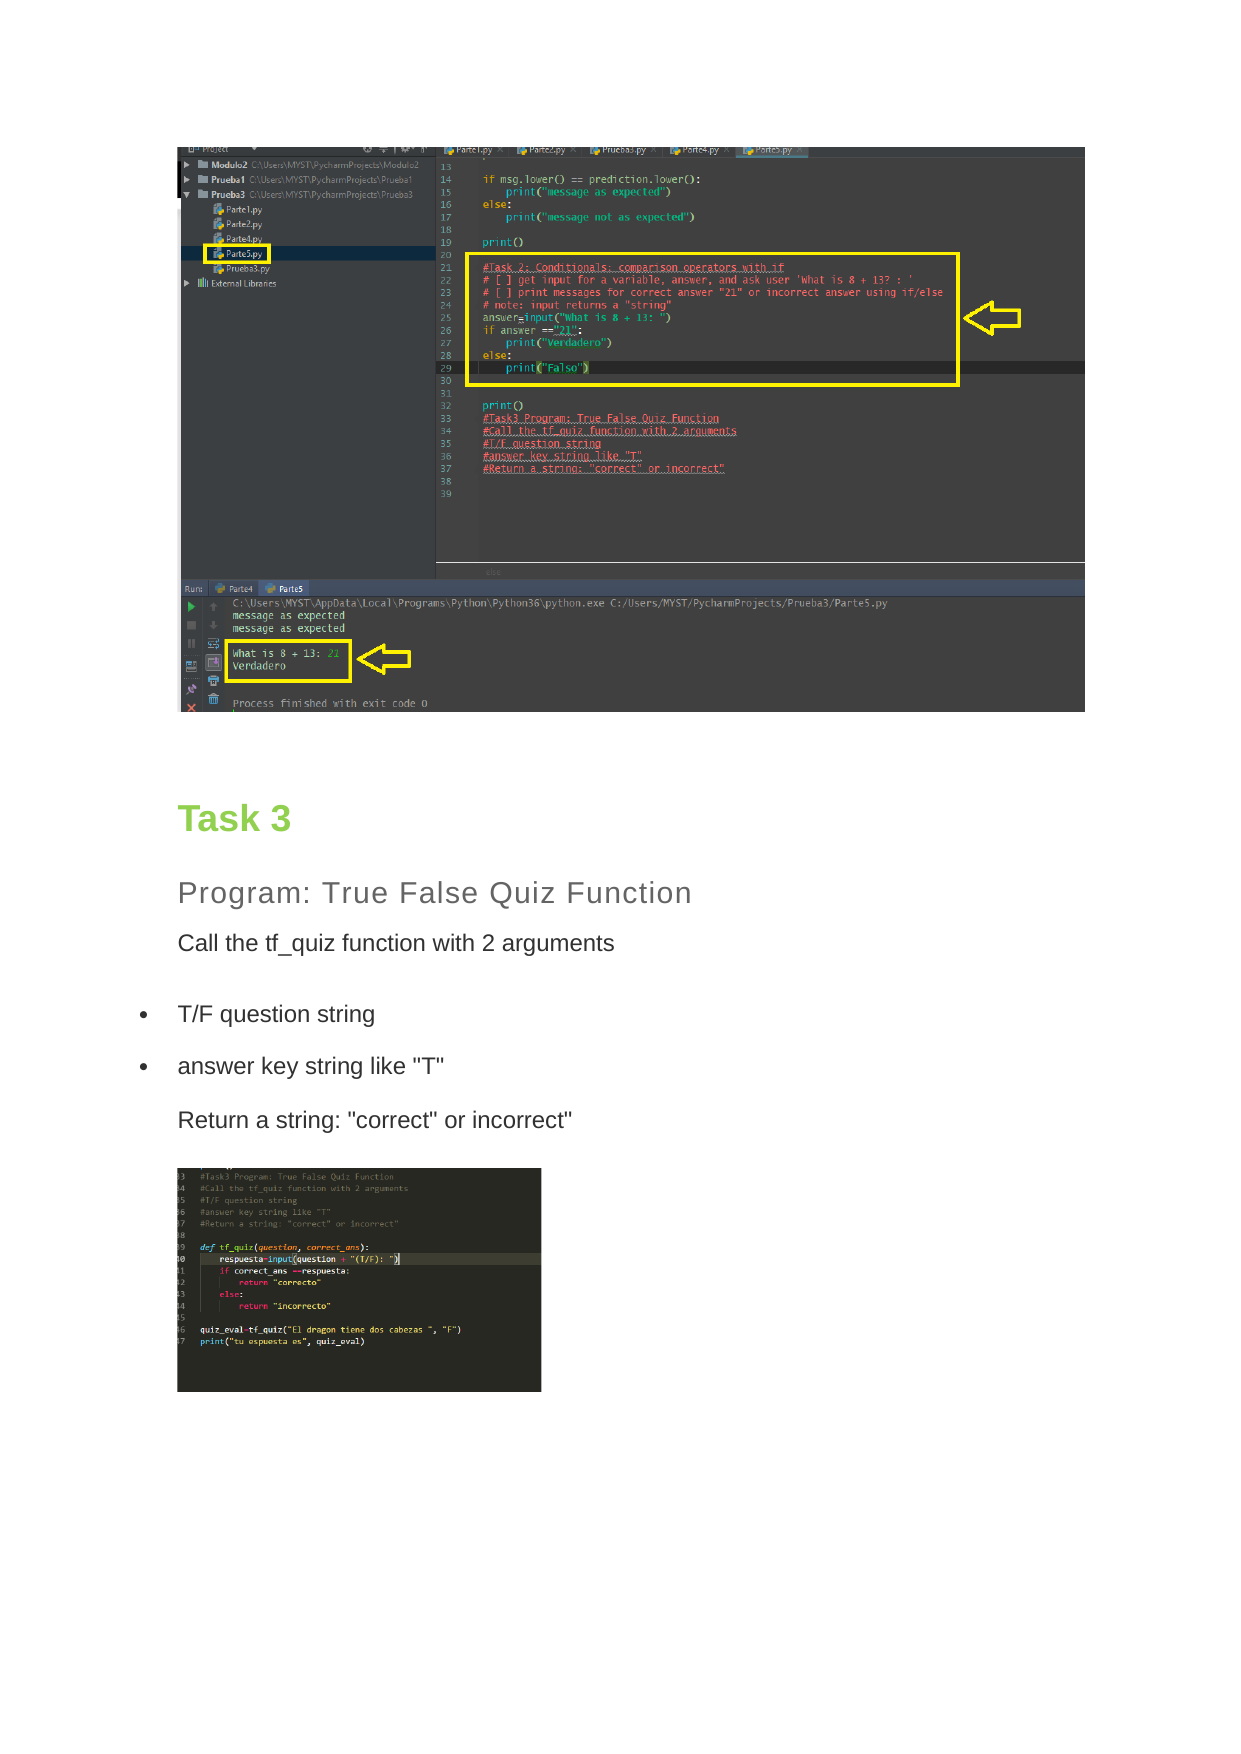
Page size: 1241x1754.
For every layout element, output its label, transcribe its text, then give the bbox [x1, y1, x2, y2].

picture [177, 147, 1085, 712]
text Task 3 [177, 796, 1063, 839]
text Return a string: "correct" or incorrect" [177, 1106, 1063, 1133]
text Program: True False Quiz Function [177, 875, 1063, 909]
list T/F question string [140, 992, 1063, 1027]
text Call the tf_quiz function with 2 arguments [177, 929, 1063, 957]
list answer key string like "T" [140, 1045, 1063, 1080]
picture [177, 1168, 542, 1392]
